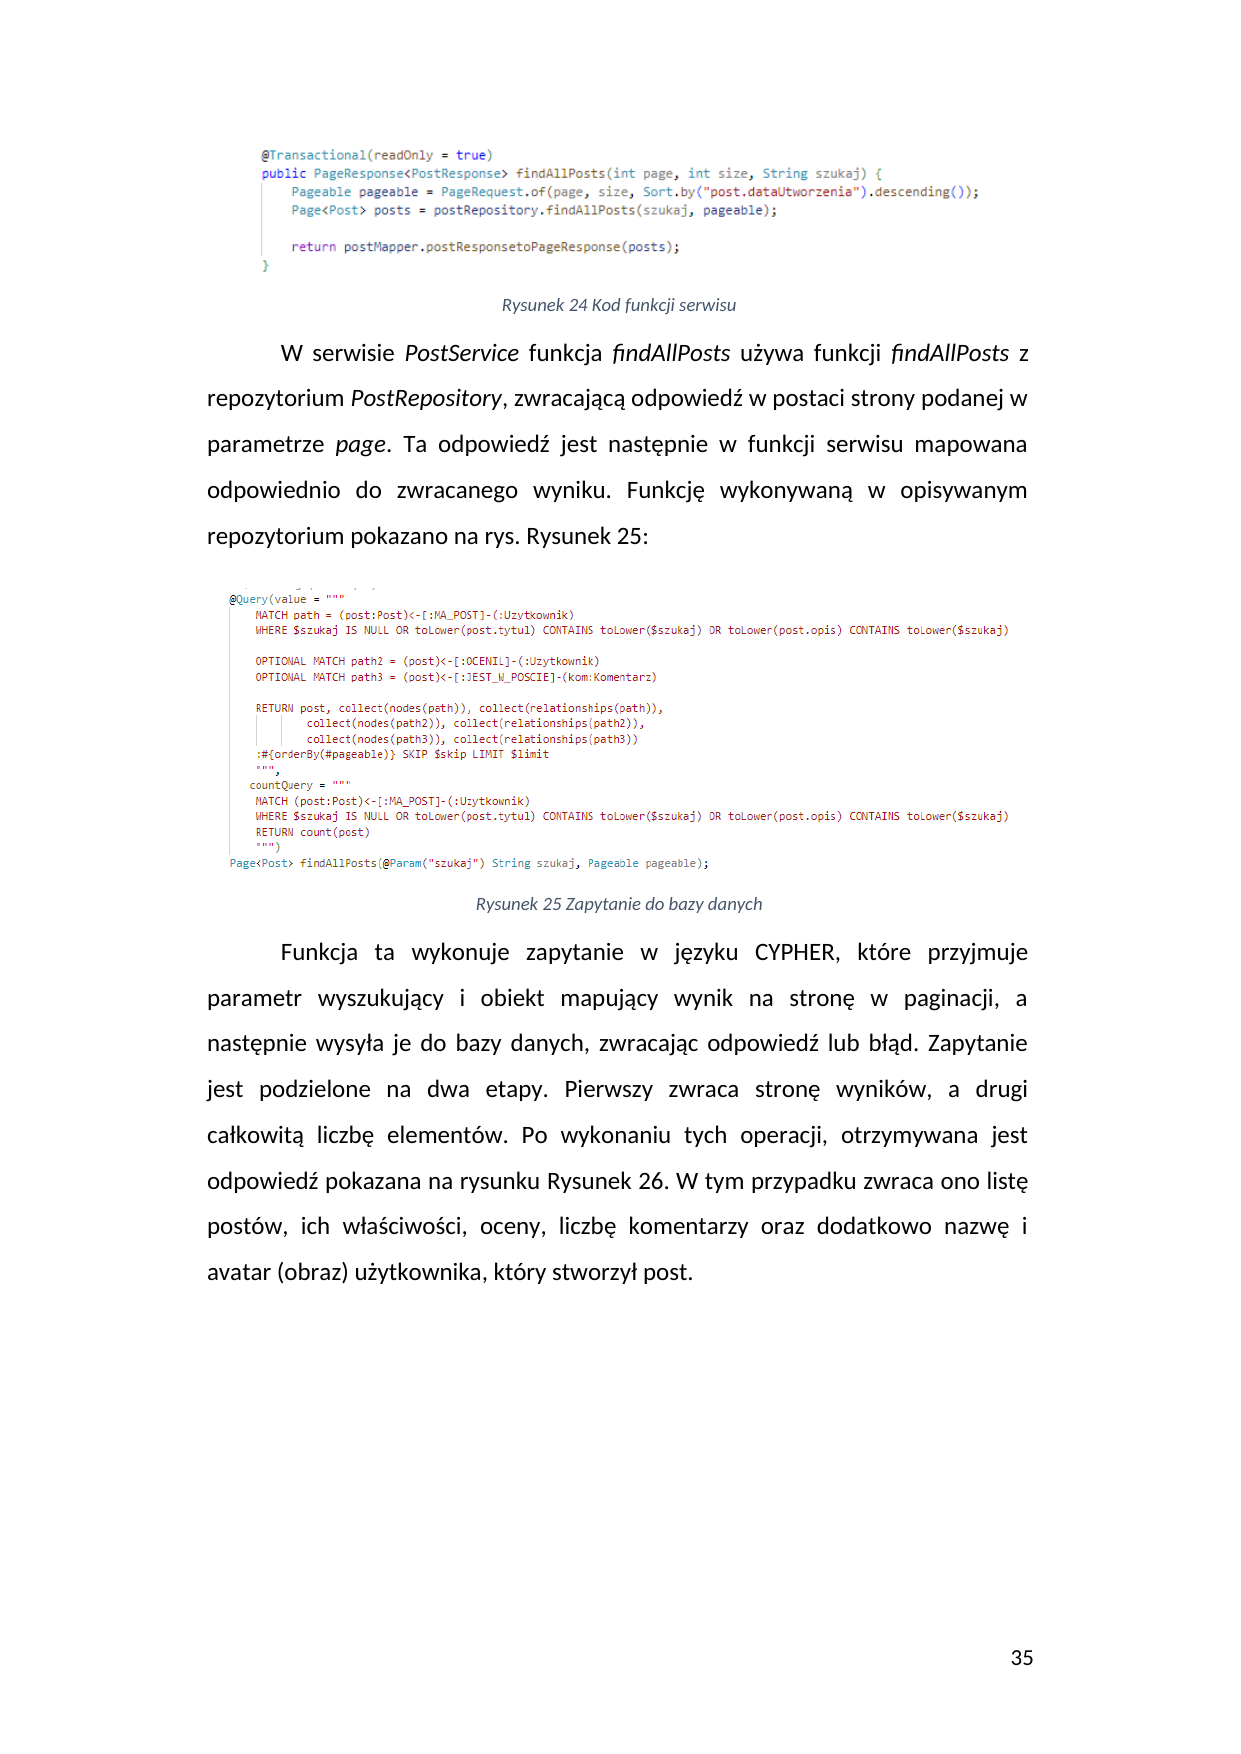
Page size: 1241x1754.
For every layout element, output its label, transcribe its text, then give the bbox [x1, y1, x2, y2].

picture [229, 588, 1012, 872]
text W serwisie PostService funkcja findAllPosts używa funkcji findAllPosts z repozytorium PostRepository, zwracającą odpowiedź w postaci strony podanej w parametrze page. Ta odpowiedź jest następnie w funkcji serwisu mapowana odpowiednio do zwracanego wyniku. Funkcję wykonywaną w opisywanym repozytorium pokazano na rys. 25: [207, 337, 1029, 550]
text Funkcja ta wykonuje zapytanie w języku CYPHER, które przyjmuje parametr wyszukujący i obiekt mapujący wynik na stronę w paginacji, a następnie wysyła je do bazy danych, zwracając odpowiedź lub błąd. Zapytanie jest podzielone na dwa etapy. Pierwszy zwraca stronę wyników, a drugi całkowitą liczbę elementów. Po wykonaniu tych operacji, otrzymywana jest odpowiedź pokazana na rysunku 26. W tym przypadku zwraca ono listę postów, ich właściwości, oceny, liczbę komentarzy oraz dodatkowo nazwę i avatar (obraz) użytkownika, który stworzył post. [207, 936, 1029, 1287]
picture [260, 147, 981, 273]
